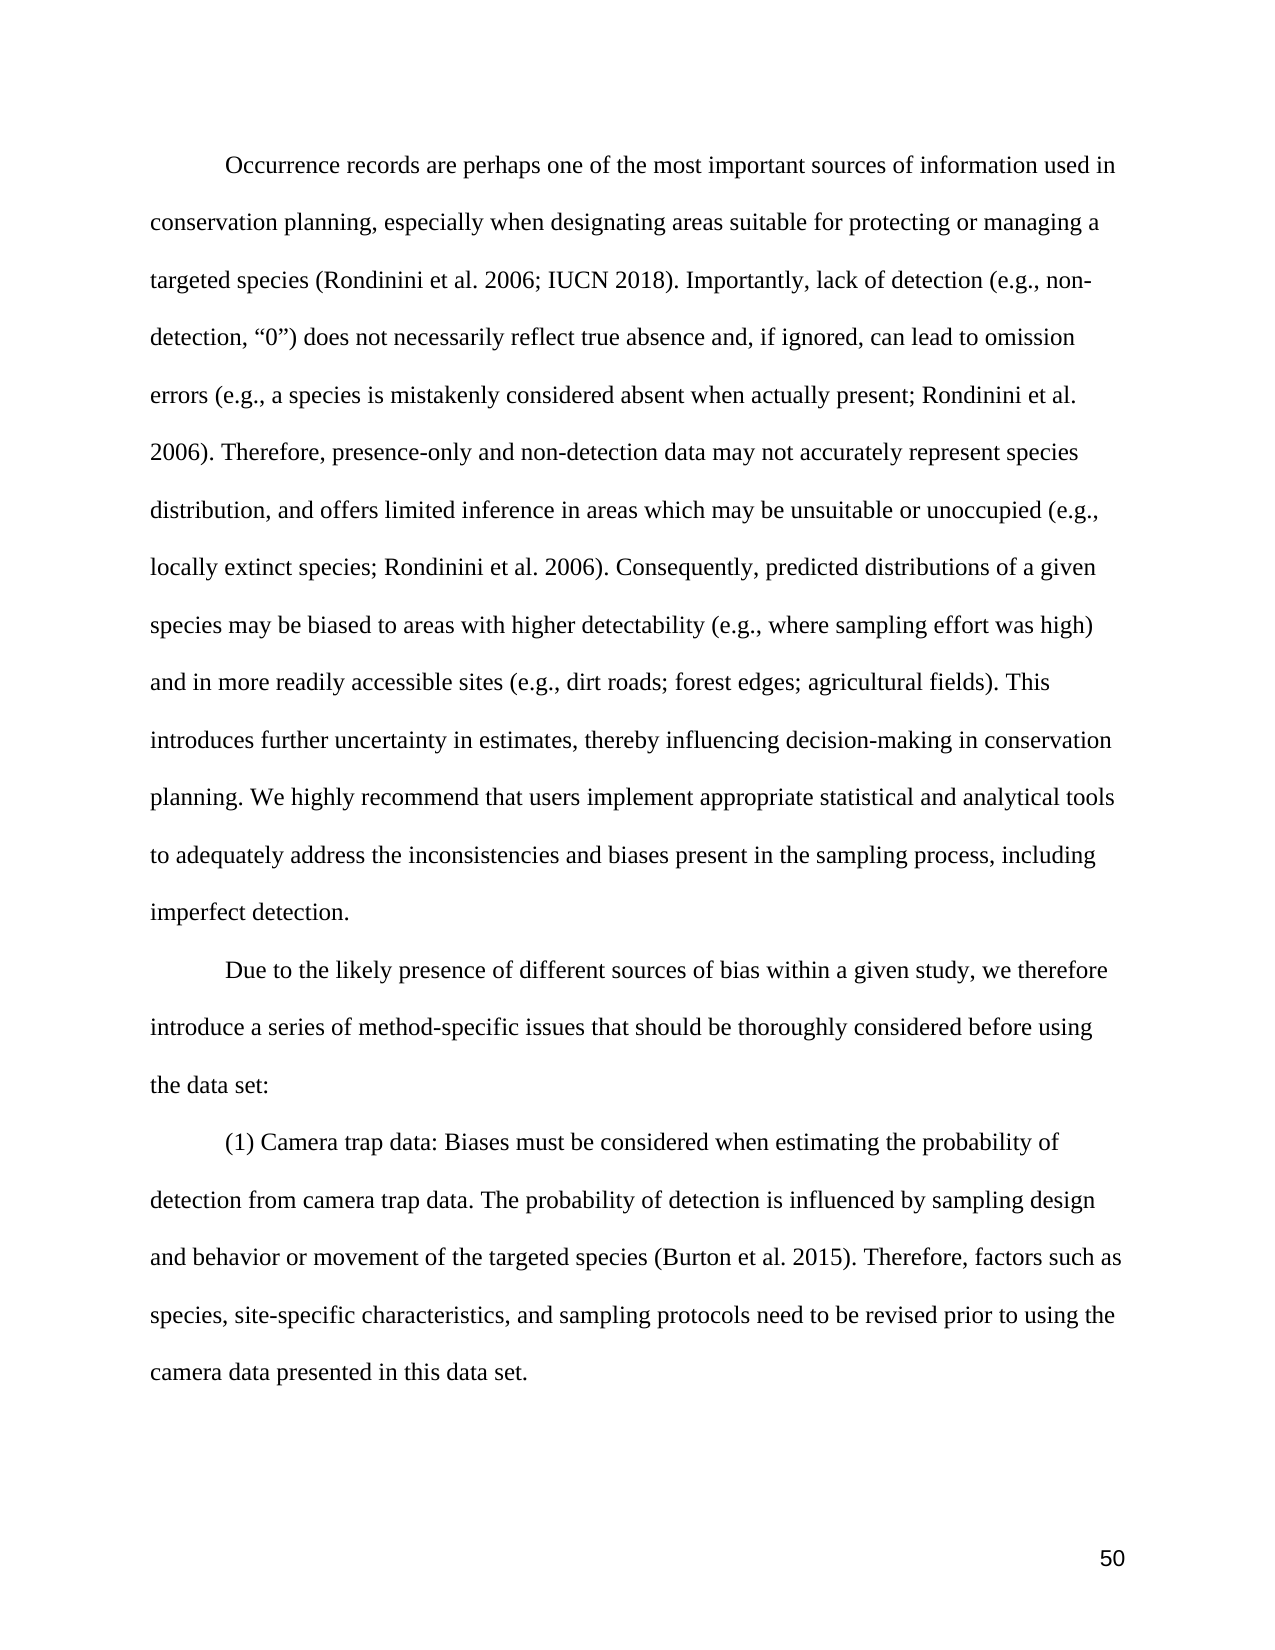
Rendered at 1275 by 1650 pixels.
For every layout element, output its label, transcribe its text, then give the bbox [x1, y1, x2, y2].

text Occurrence records are perhaps one of the most important sources of information used in conservation planning, especially when designating areas suitable for protecting or managing a targeted species (Rondinini et al. 2006; IUCN 2018). Importantly, lack of detection (e.g., non-detection, “0”) does not necessarily reflect true absence and, if ignored, can lead to omission errors (e.g., a species is mistakenly considered absent when actually present; Rondinini et al. 2006). Therefore, presence-only and non-detection data may not accurately represent species distribution, and offers limited inference in areas which may be unsuitable or unoccupied (e.g., locally extinct species; Rondinini et al. 2006). Consequently, predicted distributions of a given species may be biased to areas with higher detectability (e.g., where sampling effort was high) and in more readily accessible sites (e.g., dirt roads; forest edges; agricultural fields). This introduces further uncertainty in estimates, thereby influencing decision-making in conservation planning. We highly recommend that users implement appropriate statistical and analytical tools to adequately address the inconsistencies and biases present in the sampling process, including imperfect detection. [150, 150, 1125, 926]
text Due to the likely presence of different sources of bias within a given study, we therefore introduce a series of method-specific issues that should be thoroughly considered before using the data set: [150, 955, 1125, 1099]
text (1) Camera trap data: Biases must be considered when estimating the probability of detection from camera trap data. The probability of detection is influenced by sampling design and behavior or movement of the targeted species (Burton et al. 2015). Therefore, factors such as species, site-specific characteristics, and sampling protocols need to be revised prior to using the camera data presented in this data set. [150, 1127, 1125, 1386]
